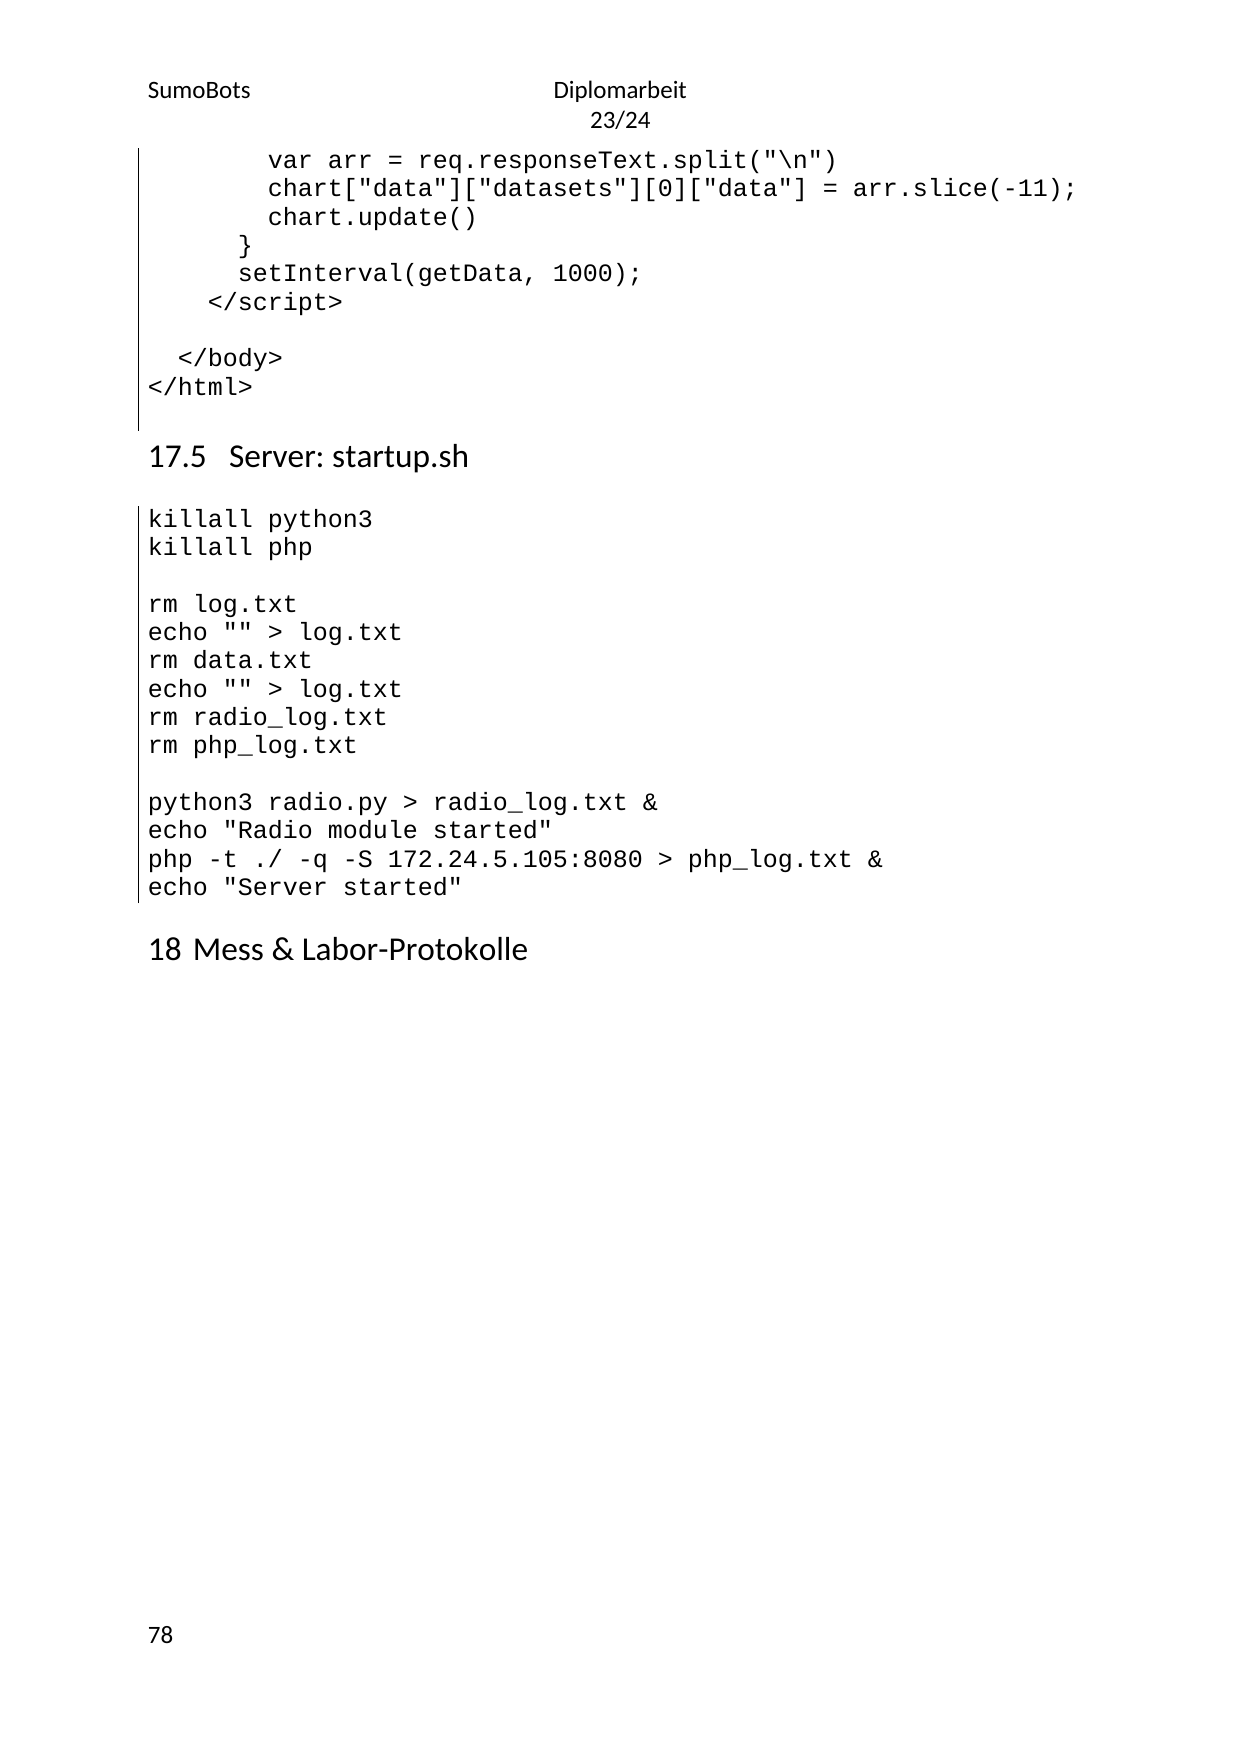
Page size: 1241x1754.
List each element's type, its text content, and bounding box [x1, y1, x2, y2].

text rm log.txt [148, 591, 1093, 620]
text echo "" > log.txt [148, 676, 1093, 705]
text echo "Radio module started" [148, 818, 1093, 846]
text var arr = req.responseText.split("\n") [148, 148, 1093, 176]
text rm php_log.txt [148, 733, 1093, 761]
text </script> [148, 289, 1093, 318]
text killall python3 [148, 506, 1093, 535]
text rm radio_log.txt [148, 705, 1093, 733]
text php -t ./ -q -S 172.24.5.105:8080 > php_log.txt & [148, 846, 1093, 875]
text setInterval(getData, 1000); [148, 261, 1093, 289]
text echo "" > log.txt [148, 620, 1093, 648]
text chart["data"]["datasets"][0]["data"] = arr.slice(-11); [148, 176, 1093, 204]
text rm data.txt [148, 648, 1093, 676]
text chart.update() [148, 204, 1093, 233]
text </html> [148, 374, 1093, 403]
text python3 radio.py > radio_log.txt & [148, 790, 1093, 818]
text echo "Server started" [148, 875, 1093, 903]
subtitle Server: startup.sh [148, 435, 1093, 476]
text } [148, 233, 1093, 261]
text </body> [148, 346, 1093, 374]
text killall php [148, 535, 1093, 563]
subtitle Mess & Labor-Protokolle [148, 928, 1093, 969]
